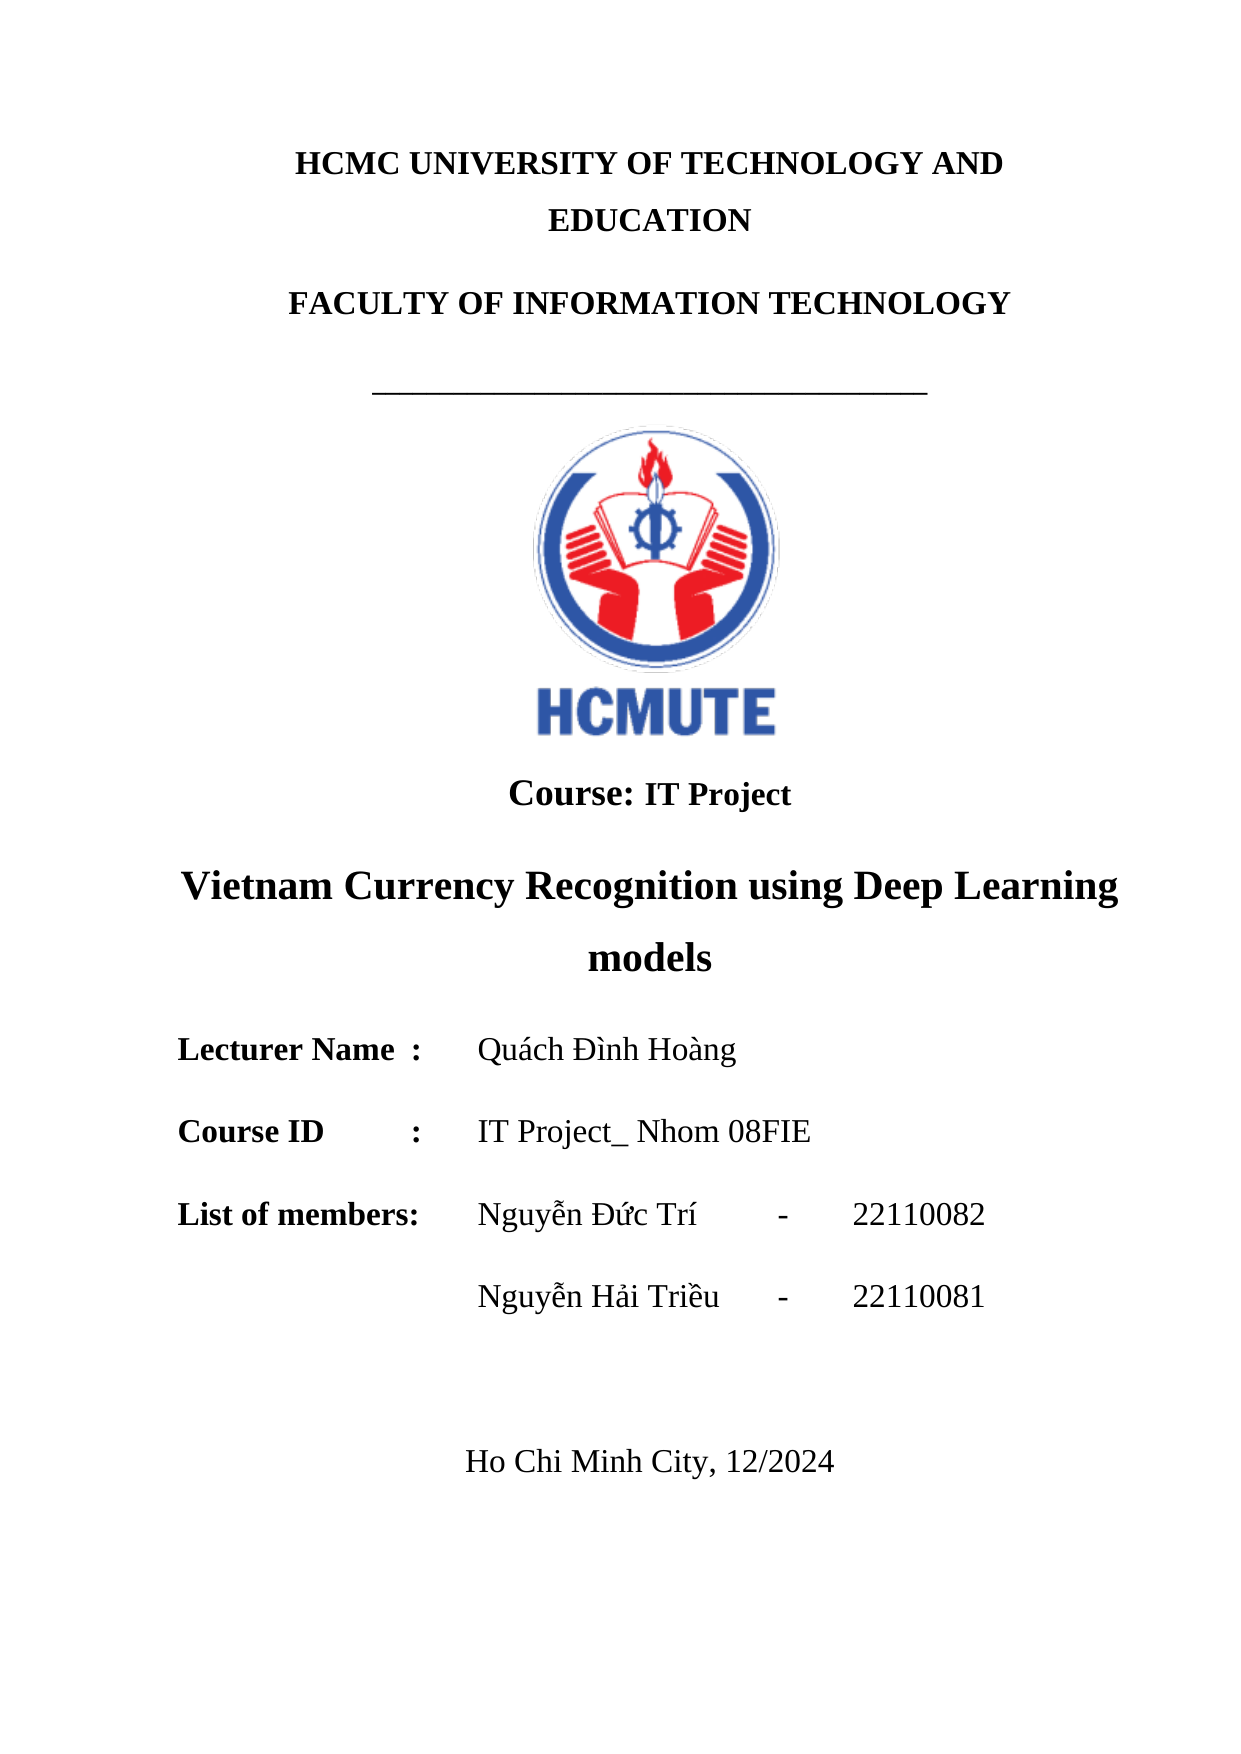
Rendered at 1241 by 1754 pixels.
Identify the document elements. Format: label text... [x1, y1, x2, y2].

text List of members: Nguyễn Đức Trí - 22110082 [177, 1194, 1122, 1233]
text _________________________________________ [252, 366, 1047, 397]
text HCMC UNIVERSITY OF TECHNOLOGY AND EDUCATION [252, 143, 1047, 239]
text Vietnam Currency Recognition using Deep Learning models [177, 861, 1122, 980]
text Course: IT Project [177, 771, 1122, 814]
picture [527, 419, 789, 740]
text Ho Chi Minh City, 12/2024 [177, 1442, 1122, 1480]
text Course ID : IT Project_ Nhom 08FIE [177, 1112, 1122, 1150]
text Lecturer Name : Quách Đình Hoàng [177, 1029, 1122, 1068]
text Nguyễn Hải Triều - 22110081 [177, 1277, 1122, 1315]
text FACULTY OF INFORMATION TECHNOLOGY [252, 283, 1047, 321]
